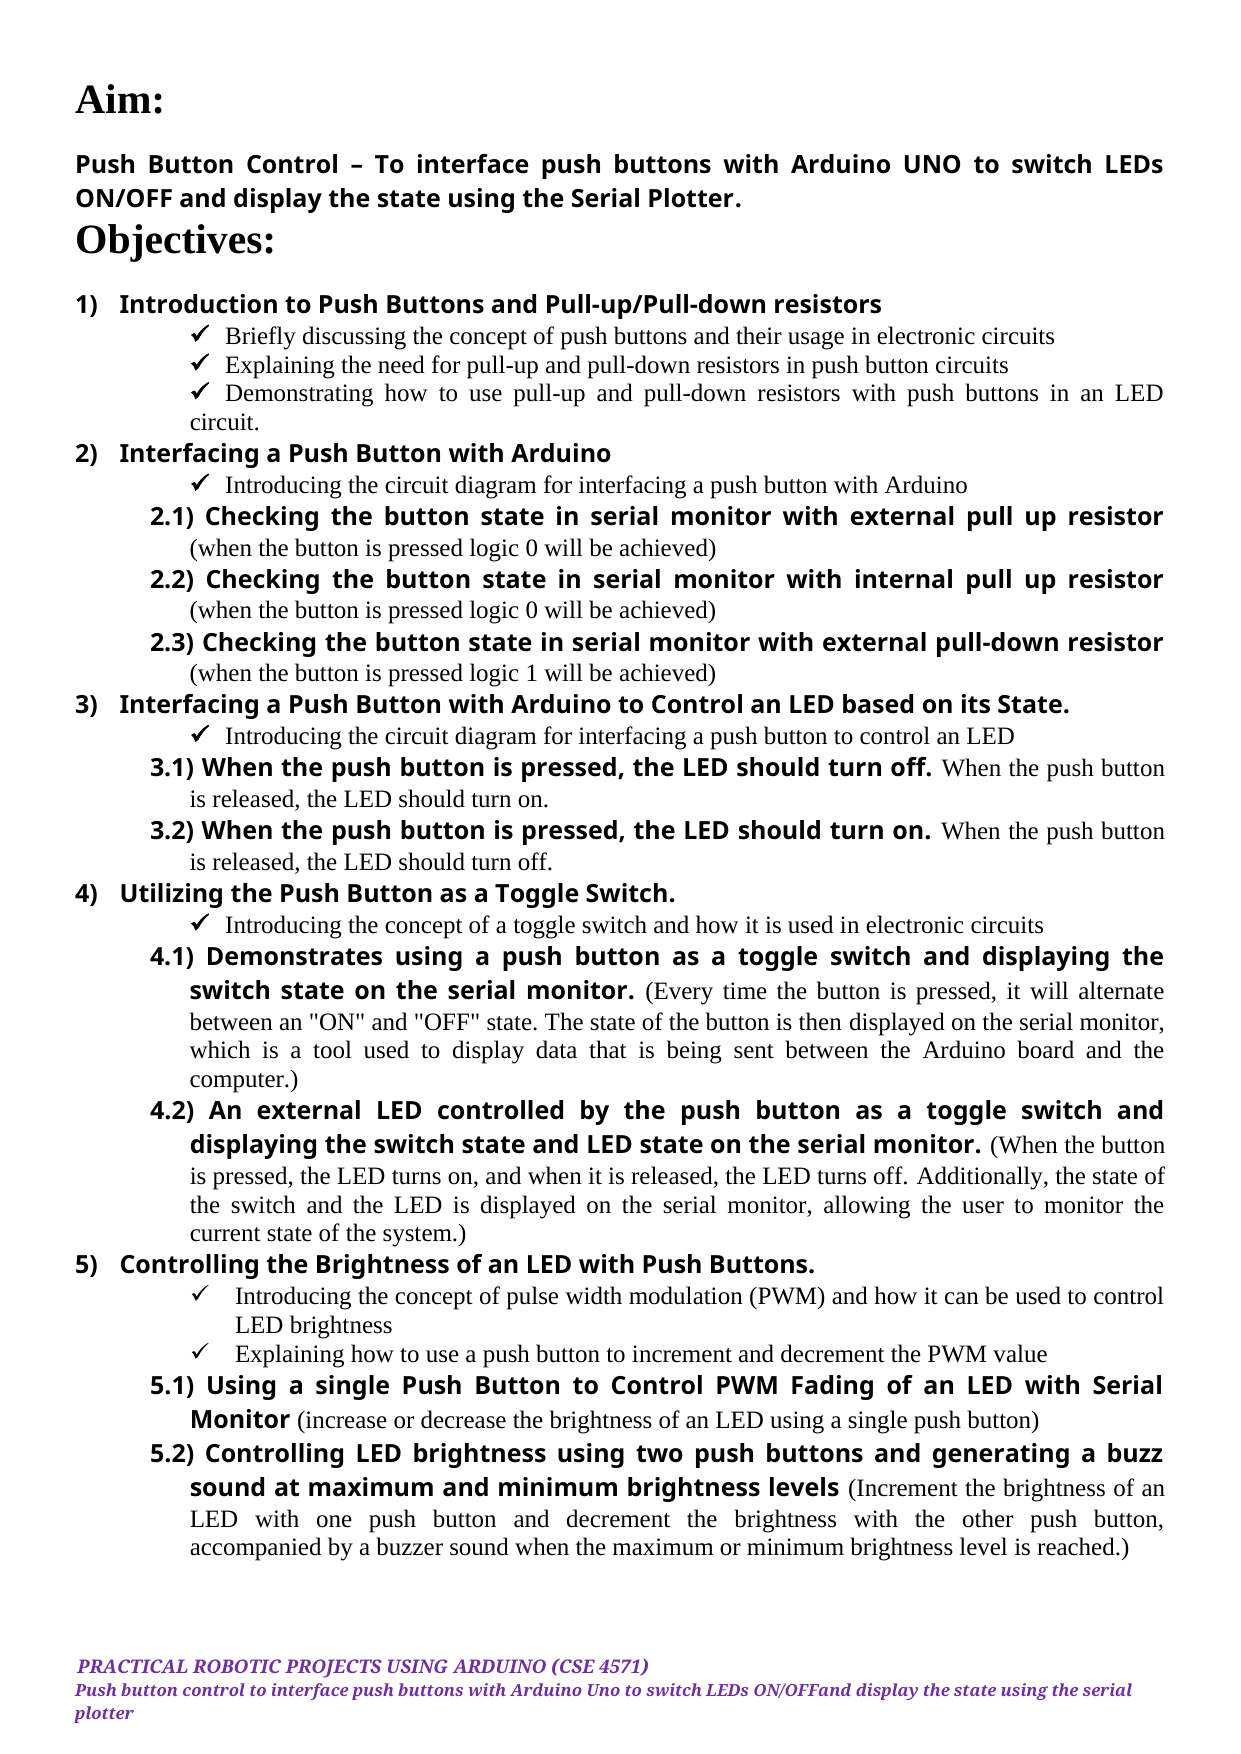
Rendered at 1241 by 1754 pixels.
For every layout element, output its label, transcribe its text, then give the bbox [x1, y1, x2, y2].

list Demonstrating how to use pull-up and pull-down resistors with push buttons in an LED circuit. [189, 378, 1165, 436]
list 2.3) Checking the button state in serial monitor with external pull-down resistor (when the button is pressed logic 1 will be achieved) [150, 624, 1165, 687]
text Objectives: [75, 215, 1165, 263]
list Utilizing the Push Button as a Toggle Switch. [75, 876, 1165, 910]
text 4.2) An external LED controlled by the push button as a toggle switch and displaying the switch state and LED state on the serial monitor. (When the button is pressed, the LED turns on, and when it is released, the LED turns off. Additionally, the state of the switch and the LED is displayed on the serial monitor, allowing the user to monitor the current state of the system.) [150, 1093, 1165, 1247]
list Introduction to Push Buttons and Pull-up/Pull-down resistors [75, 287, 1165, 321]
list Introducing the concept of a toggle switch and how it is used in electronic circuits [189, 910, 1165, 938]
list 5.1) Using a single Push Button to Control PWM Fading of an LED with Serial Monitor (increase or decrease the brightness of an LED using a single push button) [150, 1367, 1165, 1436]
text Aim: [75, 75, 1165, 123]
text Push Button Control – To interface push buttons with Arduino UNO to switch LEDs ON/OFF and display the state using the Serial Plotter. [75, 147, 1165, 215]
list 2.1) Checking the button state in serial monitor with external pull up resistor (when the button is pressed logic 0 will be achieved) [150, 499, 1165, 562]
list Briefly discussing the concept of push buttons and their usage in electronic circuits [189, 321, 1165, 350]
list Interfacing a Push Button with Arduino [75, 436, 1165, 470]
list Introducing the concept of pulse width modulation (PWM) and how it can be used to control LED brightness [189, 1281, 1165, 1339]
list 5.2) Controlling LED brightness using two push buttons and generating a buzz sound at maximum and minimum brightness levels (Increment the brightness of an LED with one push button and decrement the brightness with the other push button, accompanied by a buzzer sound when the maximum or minimum brightness level is reached.) [150, 1436, 1165, 1561]
list 2.2) Checking the button state in serial monitor with internal pull up resistor (when the button is pressed logic 0 will be achieved) [150, 562, 1165, 624]
list Introducing the circuit diagram for interfacing a push button with Arduino [189, 470, 1165, 499]
list 4.1) Demonstrates using a push button as a toggle switch and displaying the switch state on the serial monitor. (Every time the button is pressed, it will alternate between an "ON" and "OFF" state. The state of the button is then displayed on the serial monitor, which is a tool used to display data that is being sent between the Arduino board and the computer.) [150, 938, 1165, 1093]
list 3.2) When the push button is pressed, the LED should turn on. When the push button is released, the LED should turn off. [150, 813, 1165, 876]
list Explaining how to use a push button to increment and decrement the PWM value [189, 1339, 1165, 1367]
list Explaining the need for pull-up and pull-down resistors in push button circuits [189, 350, 1165, 378]
list Introducing the circuit diagram for interfacing a push button to control an LED [189, 721, 1165, 750]
list Controlling the Brightness of an LED with Push Buttons. [75, 1247, 1165, 1281]
list Interfacing a Push Button with Arduino to Control an LED based on its State. [75, 687, 1165, 721]
list 3.1) When the push button is pressed, the LED should turn off. When the push button is released, the LED should turn on. [150, 750, 1165, 813]
